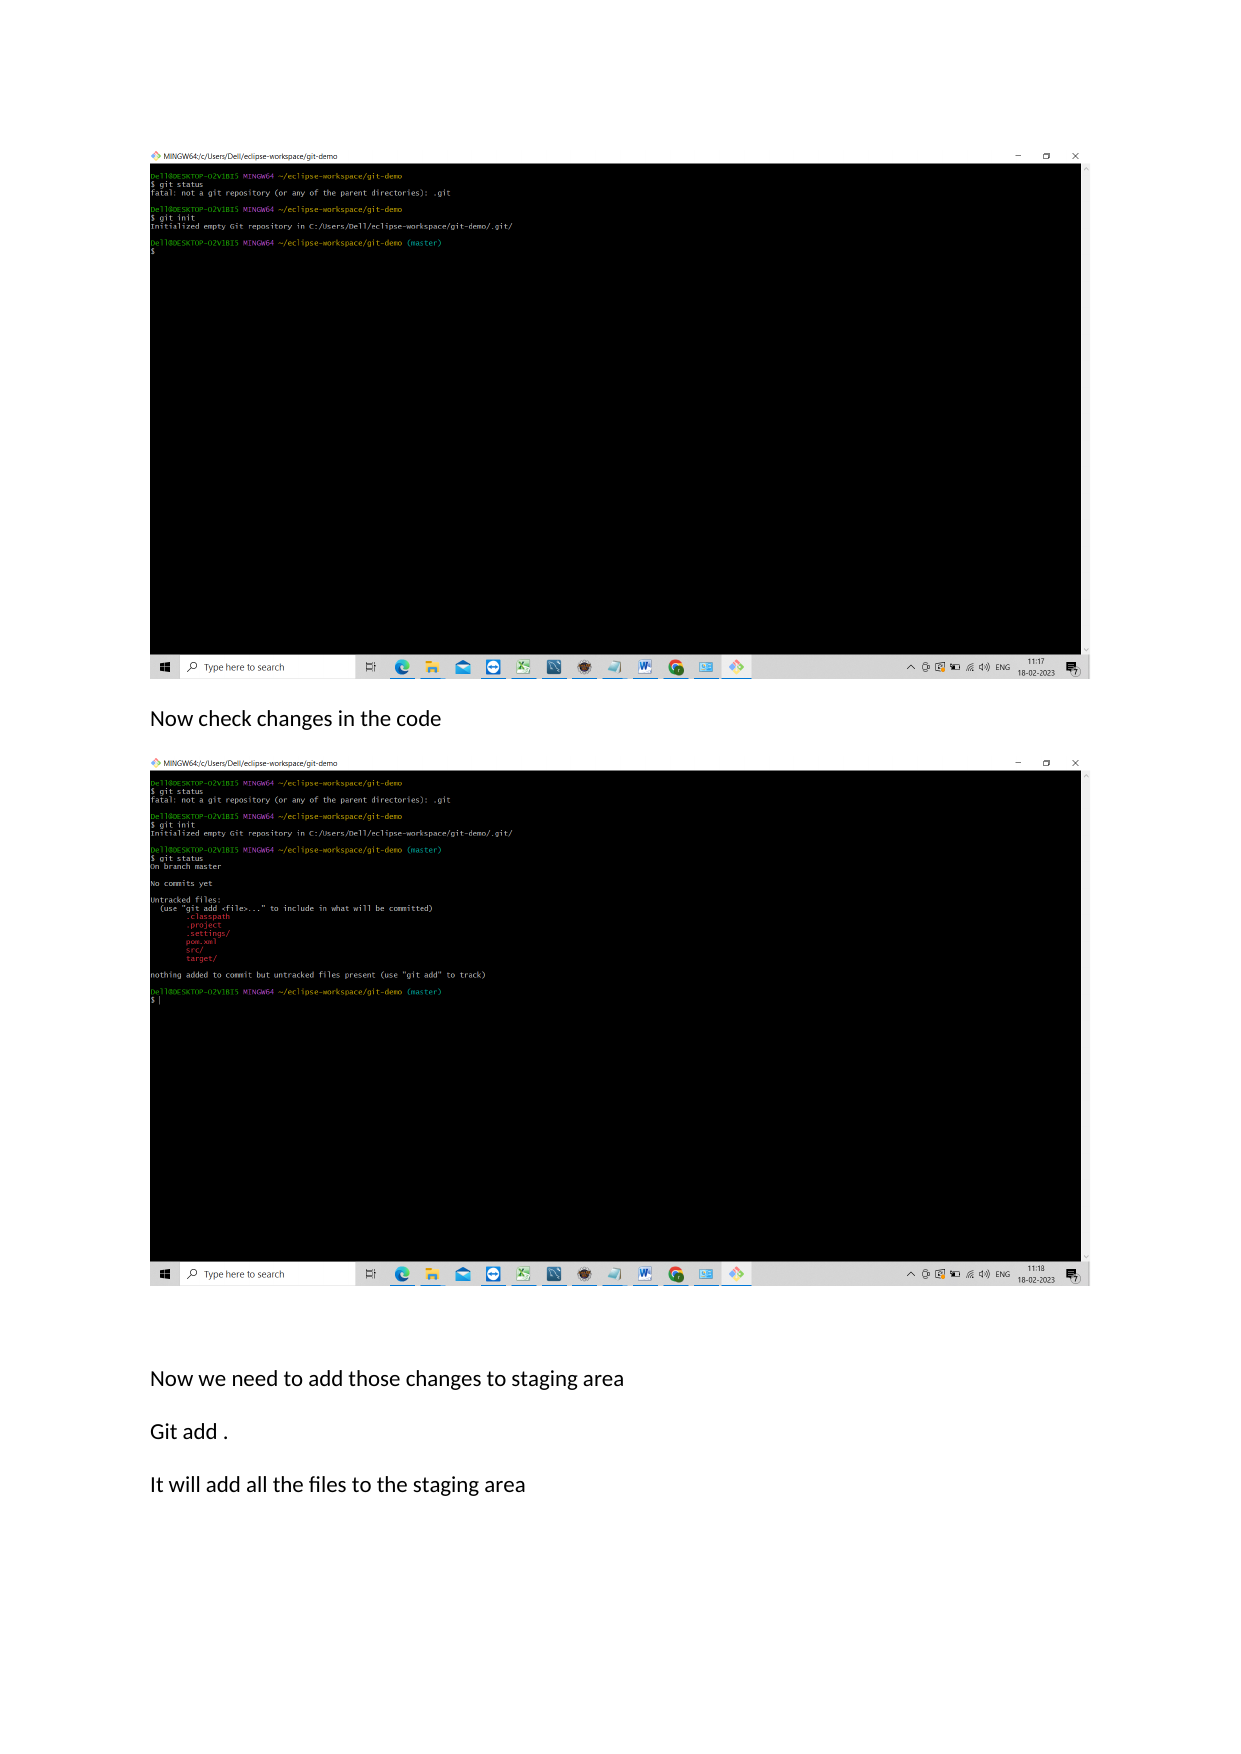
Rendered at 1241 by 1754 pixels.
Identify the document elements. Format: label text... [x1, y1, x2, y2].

text Git add . [150, 1417, 1090, 1445]
picture [150, 756, 1091, 1286]
text Now check changes in the code [150, 704, 1090, 732]
text Now we need to add those changes to staging area [150, 1364, 1090, 1392]
picture [150, 150, 1091, 679]
text It will add all the files to the staging area [150, 1470, 1090, 1498]
